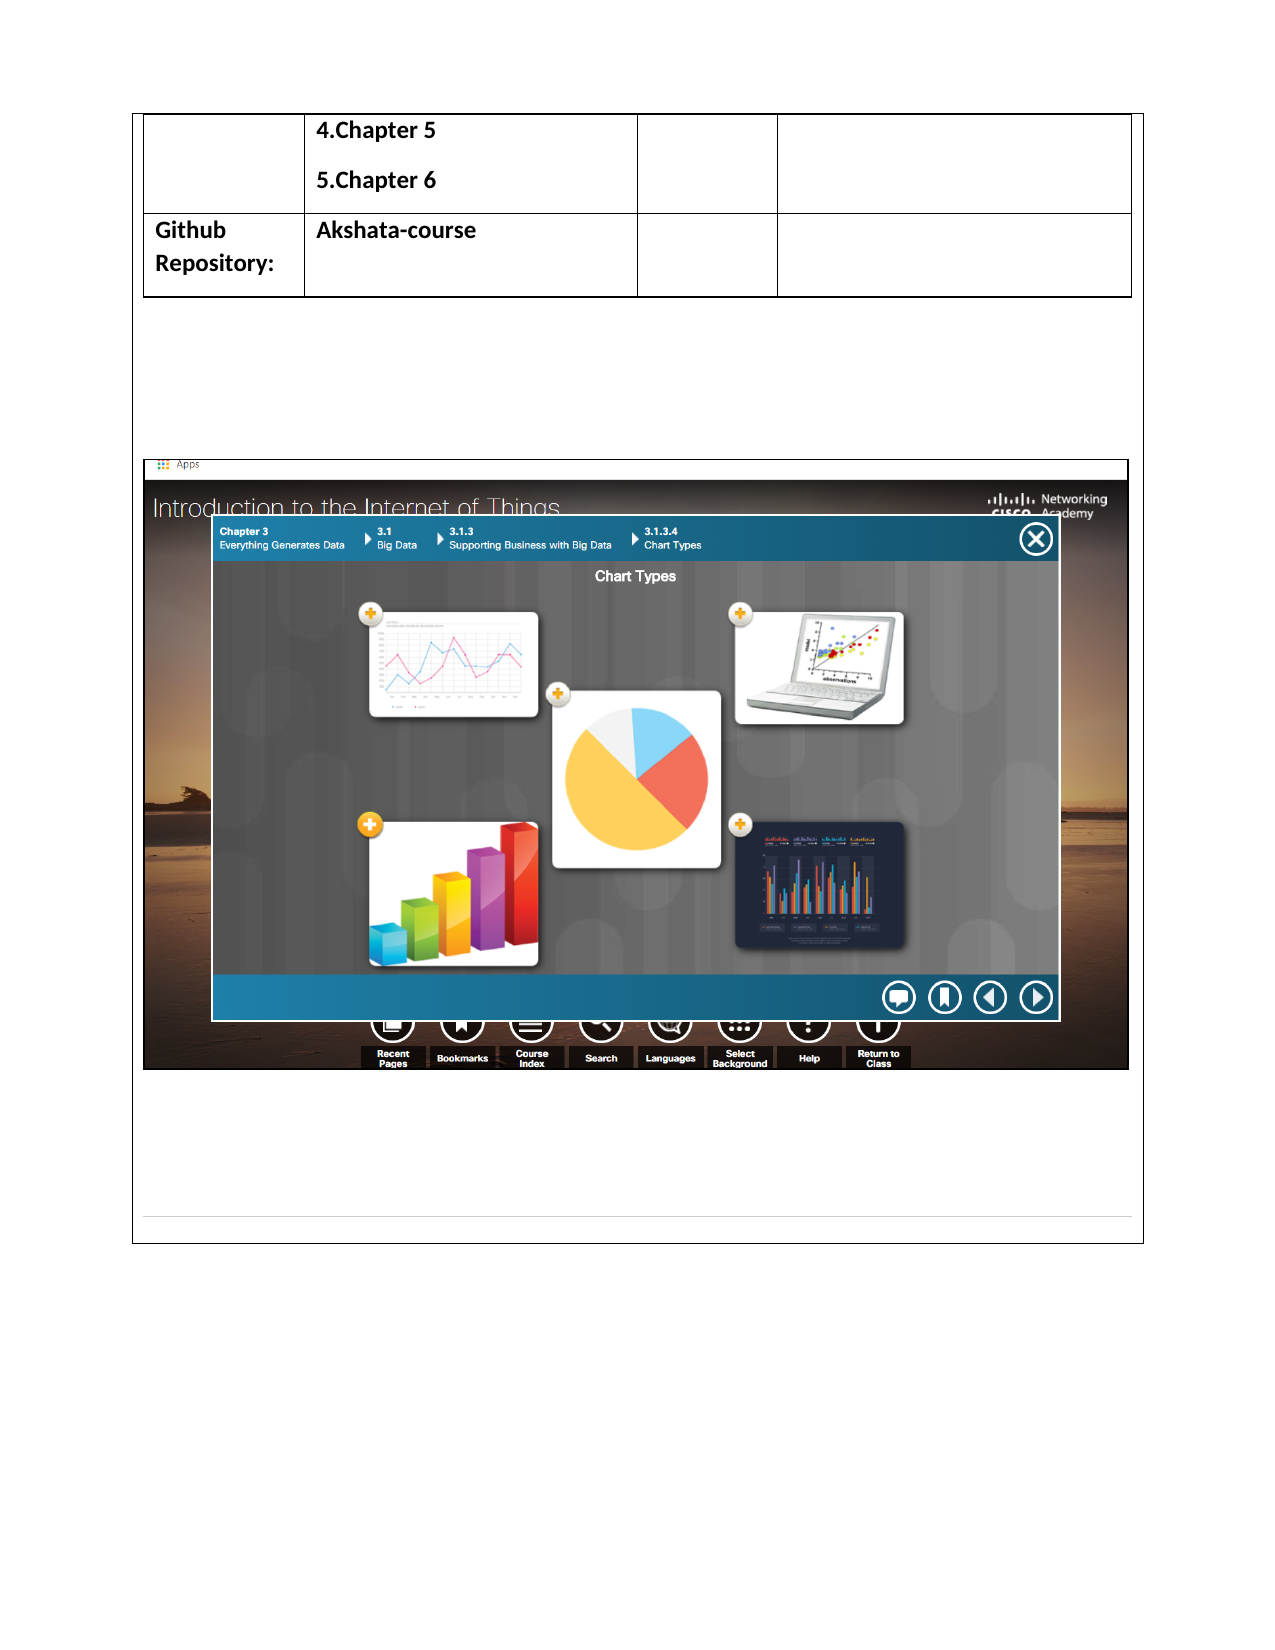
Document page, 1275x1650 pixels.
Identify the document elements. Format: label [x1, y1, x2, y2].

table_cell [133, 114, 1143, 1243]
picture [145, 460, 1127, 1068]
